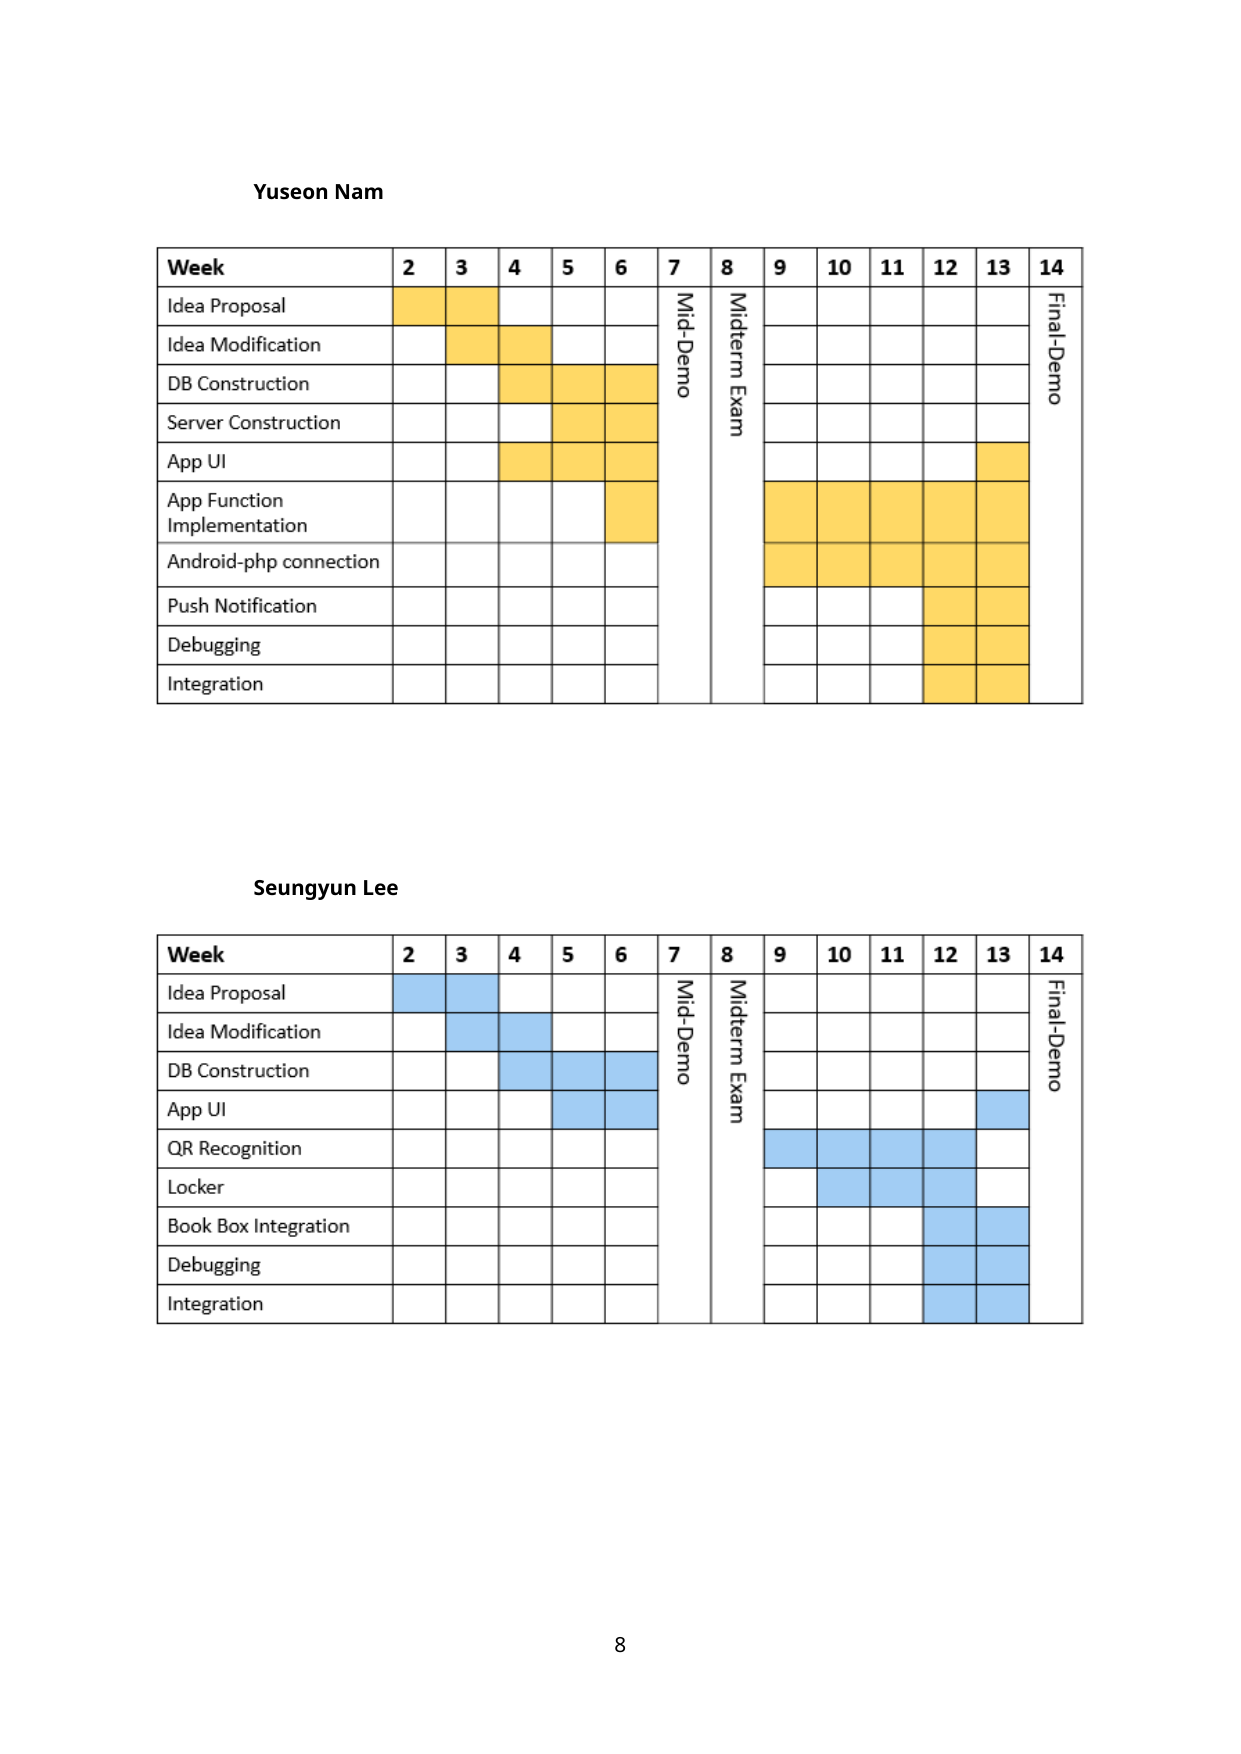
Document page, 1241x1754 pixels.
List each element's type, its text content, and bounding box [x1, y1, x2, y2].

text Yuseon Nam [234, 177, 1090, 206]
picture [150, 240, 1091, 710]
picture [150, 929, 1091, 1334]
text Seungyun Lee [234, 873, 1090, 901]
